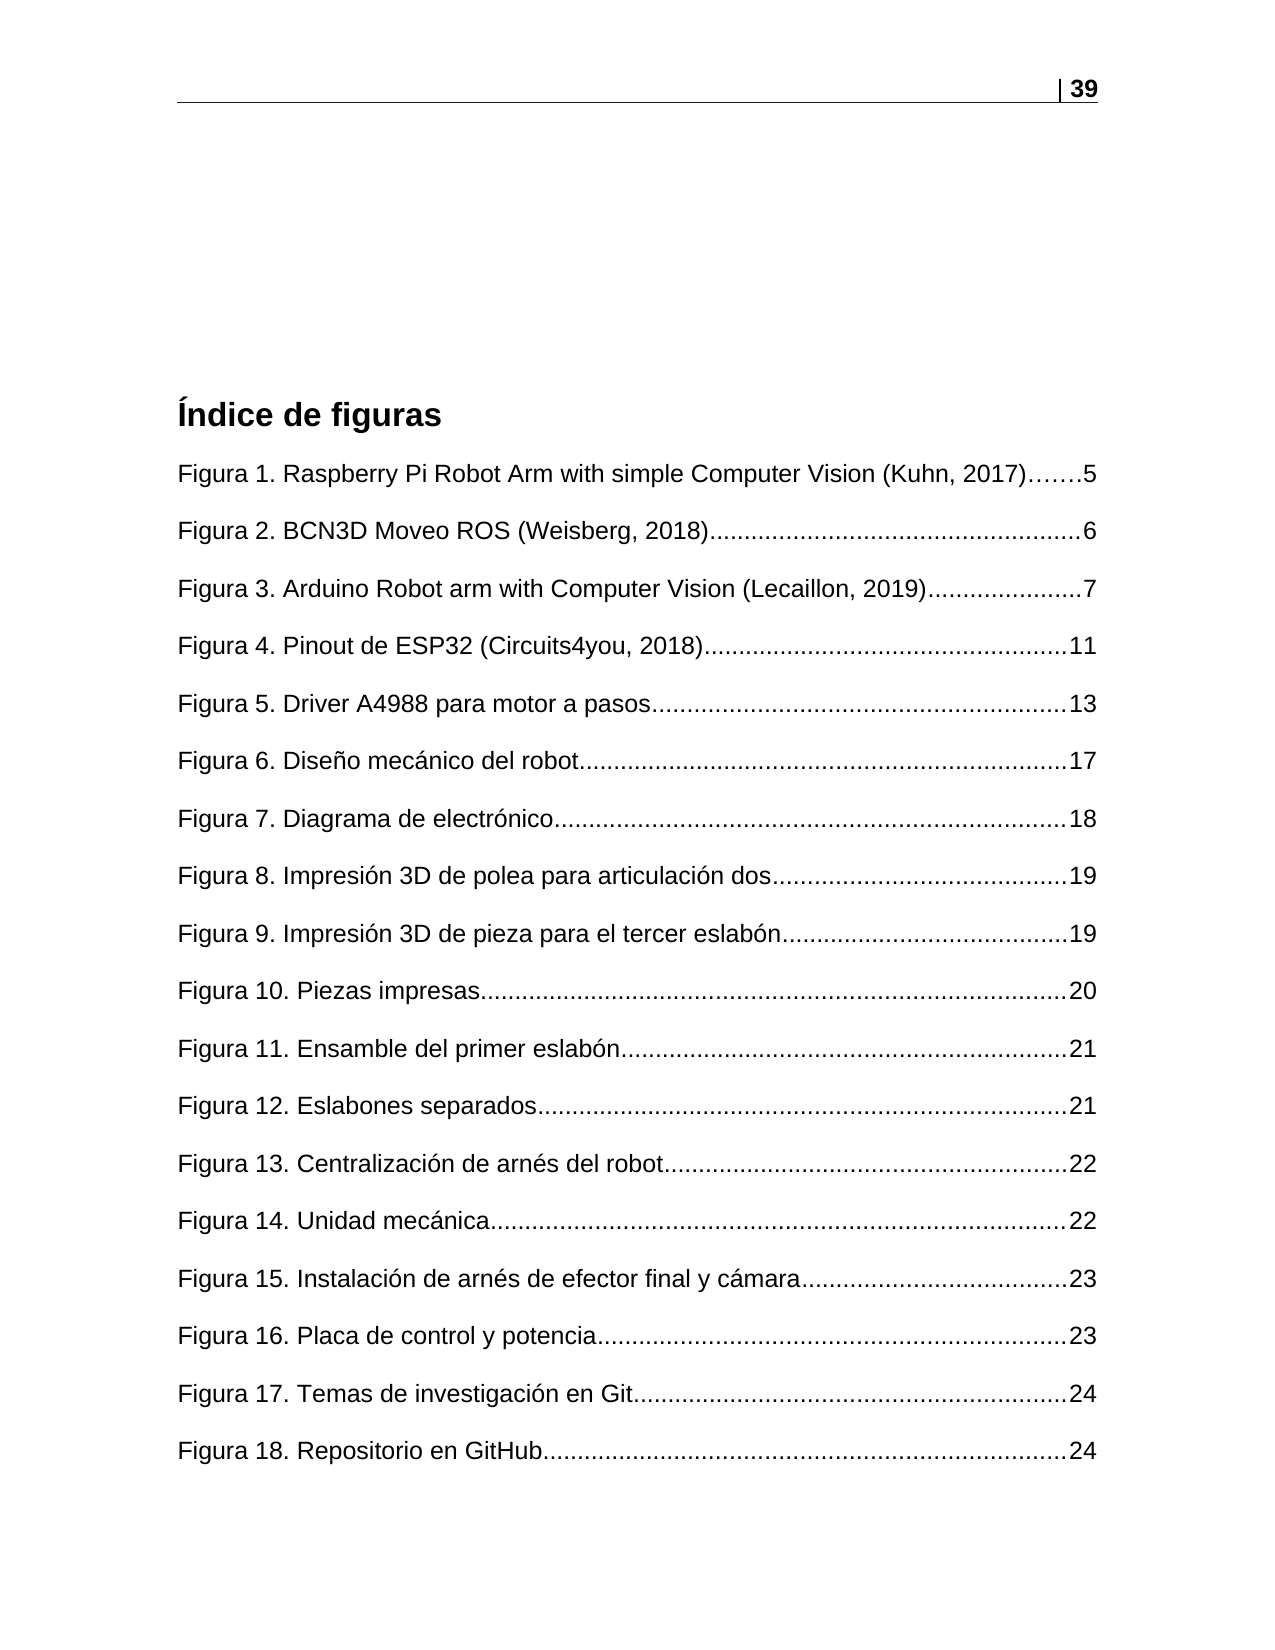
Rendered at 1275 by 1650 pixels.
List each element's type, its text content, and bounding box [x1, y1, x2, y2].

subtitle Índice de figuras [177, 395, 1098, 433]
text Figura 13. Centralización de arnés del robot 22 [177, 1148, 1098, 1177]
text Figura 4. Pinout de ESP32 (Circuits4you, 2018) 11 [177, 631, 1098, 660]
text Figura 5. Driver A4988 para motor a pasos 13 [177, 688, 1098, 717]
text Figura 10. Piezas impresas 20 [177, 976, 1098, 1005]
text Figura 11. Ensamble del primer eslabón 21 [177, 1033, 1098, 1062]
text Figura 17. Temas de investigación en Git 24 [177, 1378, 1098, 1407]
text Figura 8. Impresión 3D de polea para articulación dos 19 [177, 861, 1098, 890]
text Figura 12. Eslabones separados 21 [177, 1091, 1098, 1120]
text Figura 18. Repositorio en GitHub 24 [177, 1436, 1098, 1465]
text Figura 9. Impresión 3D de pieza para el tercer eslabón 19 [177, 918, 1098, 947]
text Figura 3. Arduino Robot arm with Computer Vision (Lecaillon, 2019) 7 [177, 573, 1098, 602]
text Figura 14. Unidad mecánica 22 [177, 1206, 1098, 1235]
text Figura 16. Placa de control y potencia 23 [177, 1321, 1098, 1350]
text Figura 1. Raspberry Pi Robot Arm with simple Computer Vision (Kuhn, 2017) 5 [177, 458, 1098, 487]
text Figura 6. Diseño mecánico del robot 17 [177, 746, 1098, 775]
text Figura 15. Instalación de arnés de efector final y cámara 23 [177, 1263, 1098, 1292]
text Figura 7. Diagrama de electrónico 18 [177, 803, 1098, 832]
text Figura 2. BCN3D Moveo ROS (Weisberg, 2018) 6 [177, 516, 1098, 545]
